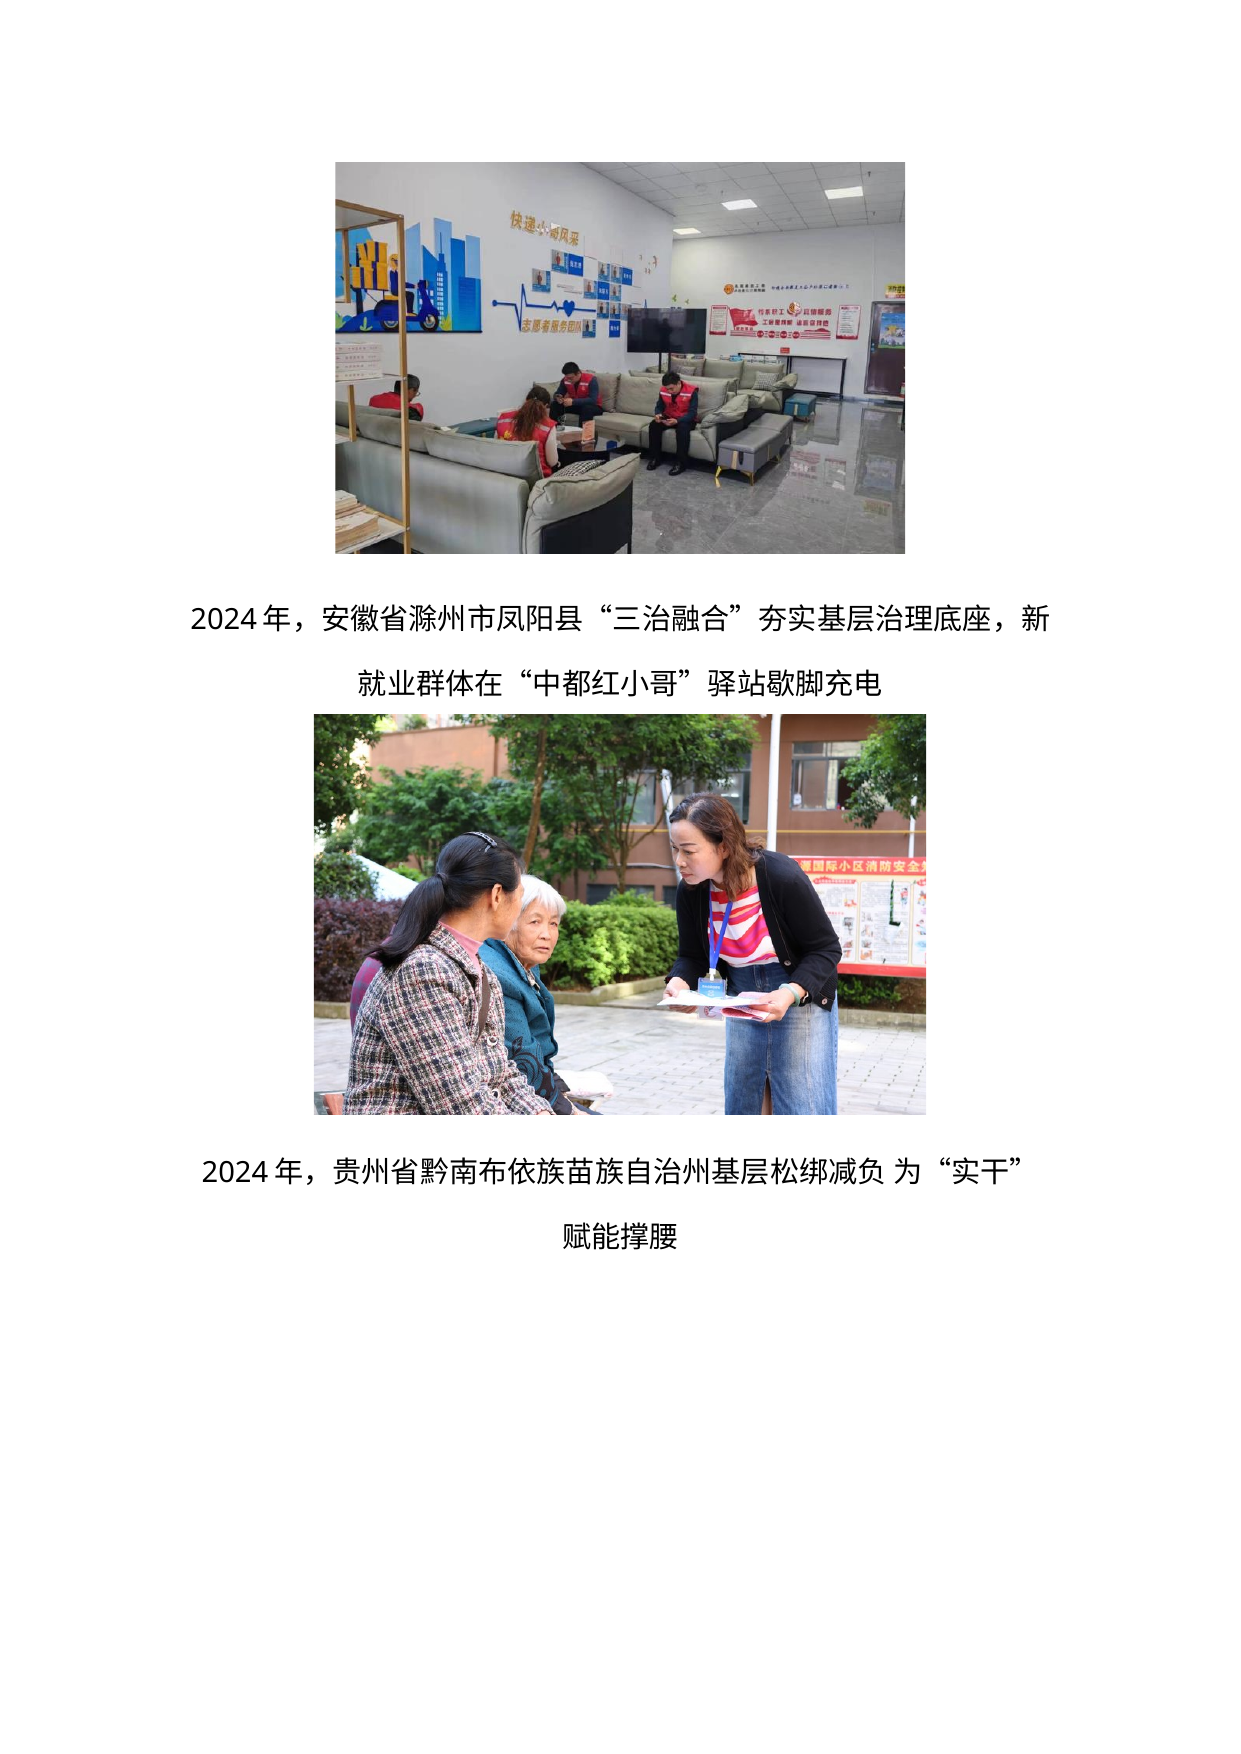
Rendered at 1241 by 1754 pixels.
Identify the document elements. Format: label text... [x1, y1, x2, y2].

text 2024年，贵州省黔南布依族苗族自治州基层松绑减负 为“实干”赋能撑腰 [187, 1137, 1053, 1267]
picture [335, 162, 905, 554]
text 2024年，安徽省滁州市凤阳县“三治融合”夯实基层治理底座，新就业群体在“中都红小哥”驿站歇脚充电 [187, 584, 1053, 714]
picture [313, 714, 927, 1115]
